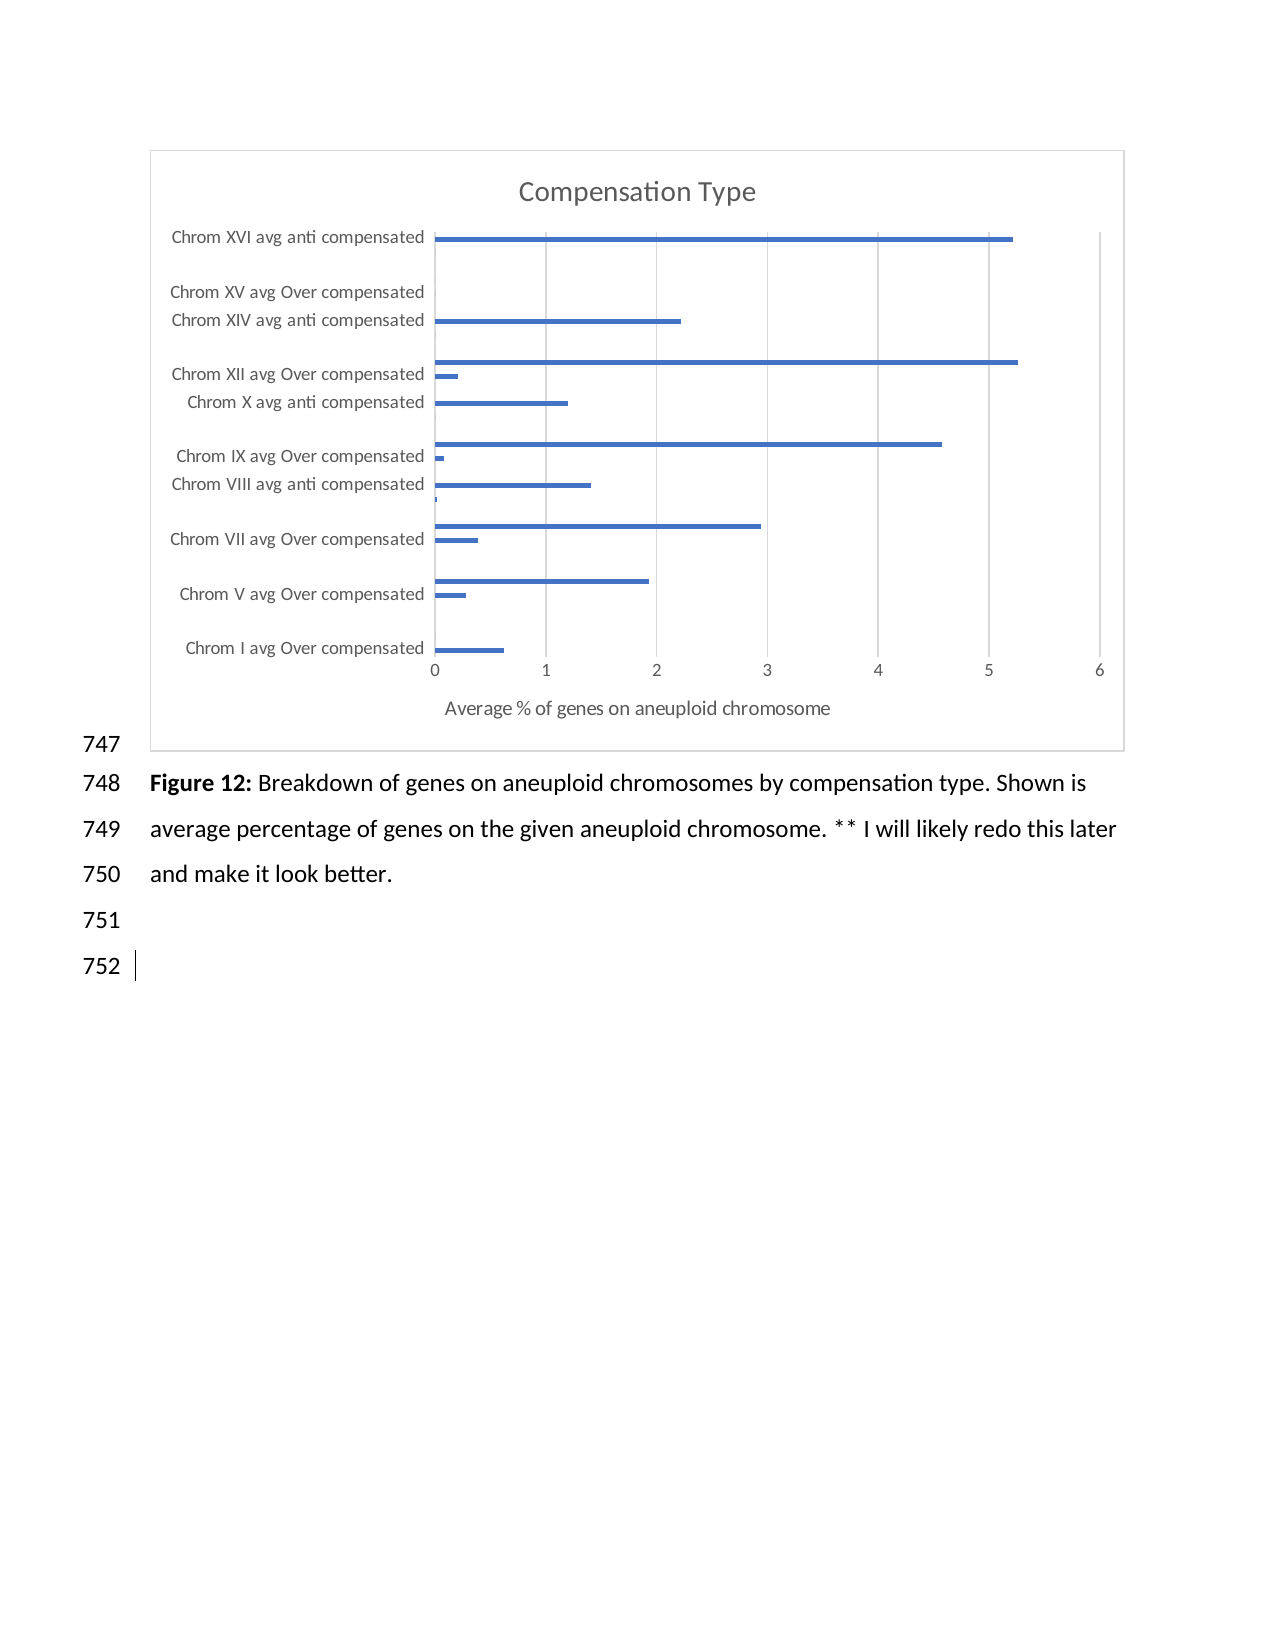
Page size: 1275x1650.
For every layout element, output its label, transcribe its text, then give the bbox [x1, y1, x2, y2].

text Figure 12: Breakdown of genes on aneuploid chromosomes by compensation type. Shown is average percentage of genes on the given aneuploid chromosome. ** I will likely redo this later and make it look better. [150, 767, 1125, 889]
